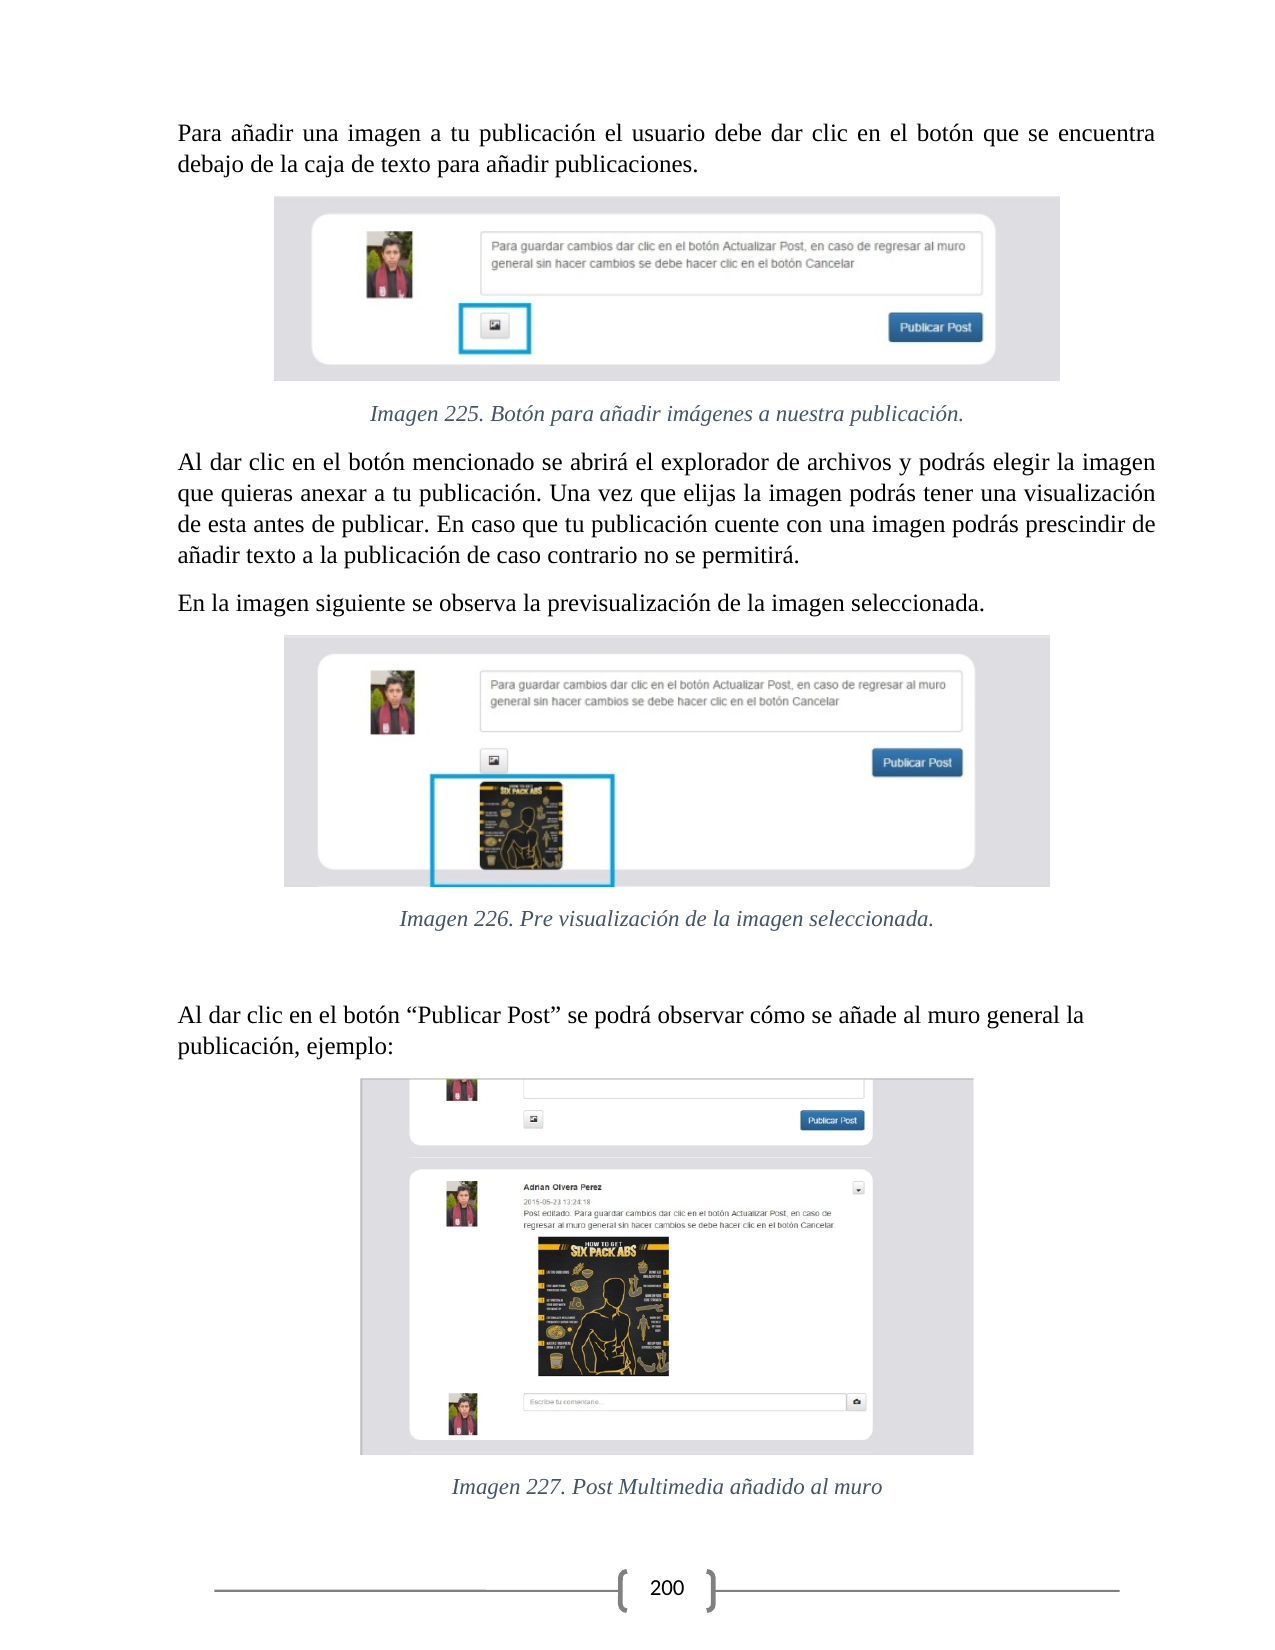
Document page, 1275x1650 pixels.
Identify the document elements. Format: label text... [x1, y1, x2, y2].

text Imagen 226. Pre visualización de la imagen seleccionada. [177, 905, 1157, 931]
text Imagen 227. Post Multimedia añadido al muro [177, 1473, 1157, 1499]
text Para añadir una imagen a tu publicación el usuario debe dar clic en el botón que se encuentra debajo de la caja de texto para añadir publicaciones. [177, 118, 1157, 178]
text Al dar clic en el botón “Publicar Post” se podrá observar cómo se añade al muro general la publicación, ejemplo: [177, 1000, 1157, 1060]
text Al dar clic en el botón mencionado se abrirá el explorador de archivos y podrás elegir la imagen que quieras anexar a tu publicación. Una vez que elijas la imagen podrás tener una visualización de esta antes de publicar. En caso que tu publicación cuente con una imagen podrás prescindir de añadir texto a la publicación de caso contrario no se permitirá. [177, 447, 1157, 569]
picture [360, 1078, 974, 1455]
text En la imagen siguiente se observa la previsualización de la imagen seleccionada. [177, 588, 1157, 616]
picture [284, 635, 1050, 887]
picture [274, 196, 1060, 381]
text Imagen 225. Botón para añadir imágenes a nuestra publicación. [177, 399, 1157, 426]
